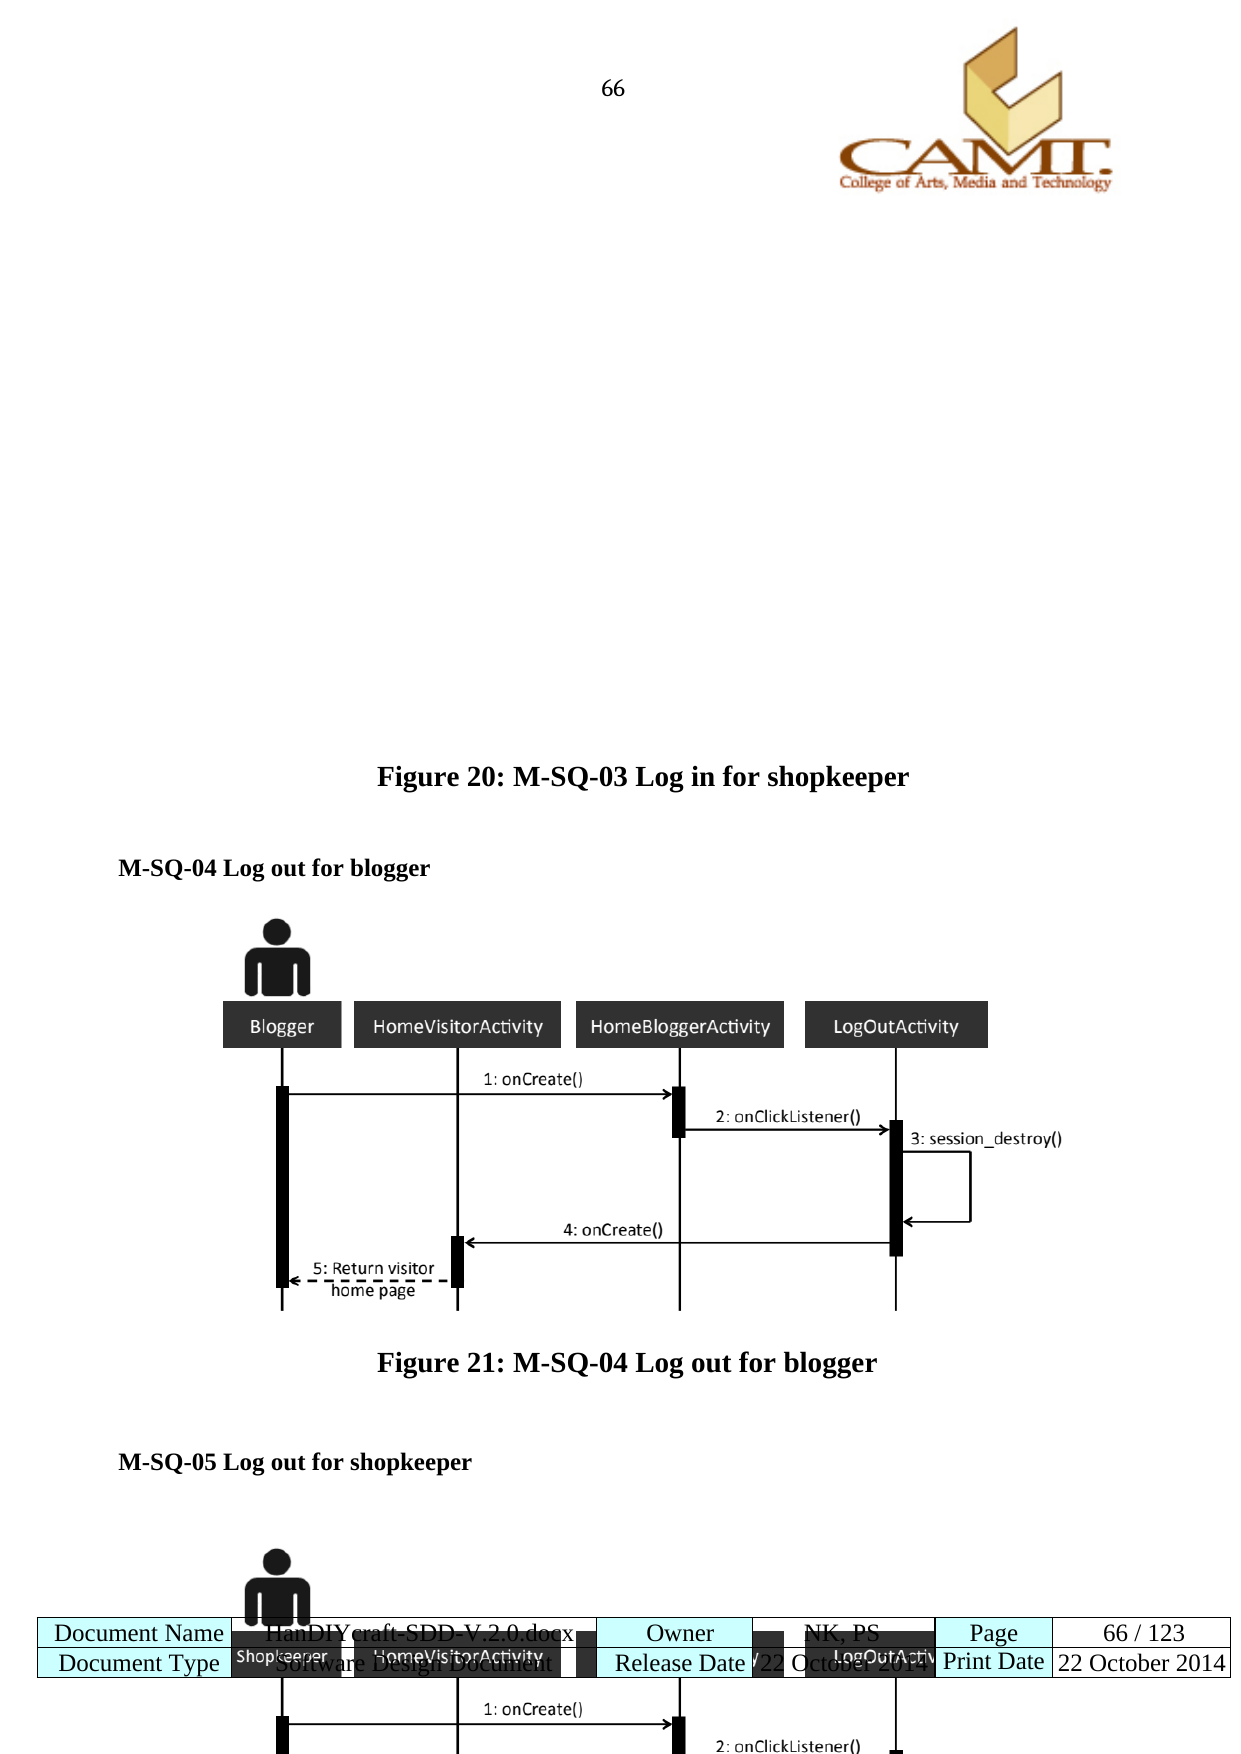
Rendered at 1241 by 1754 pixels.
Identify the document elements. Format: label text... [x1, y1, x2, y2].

text M-SQ-05 Log out for shopkeeper [118, 1447, 1108, 1476]
text M-SQ-04 Log out for blogger [118, 853, 1108, 882]
picture [755, 18, 1221, 207]
